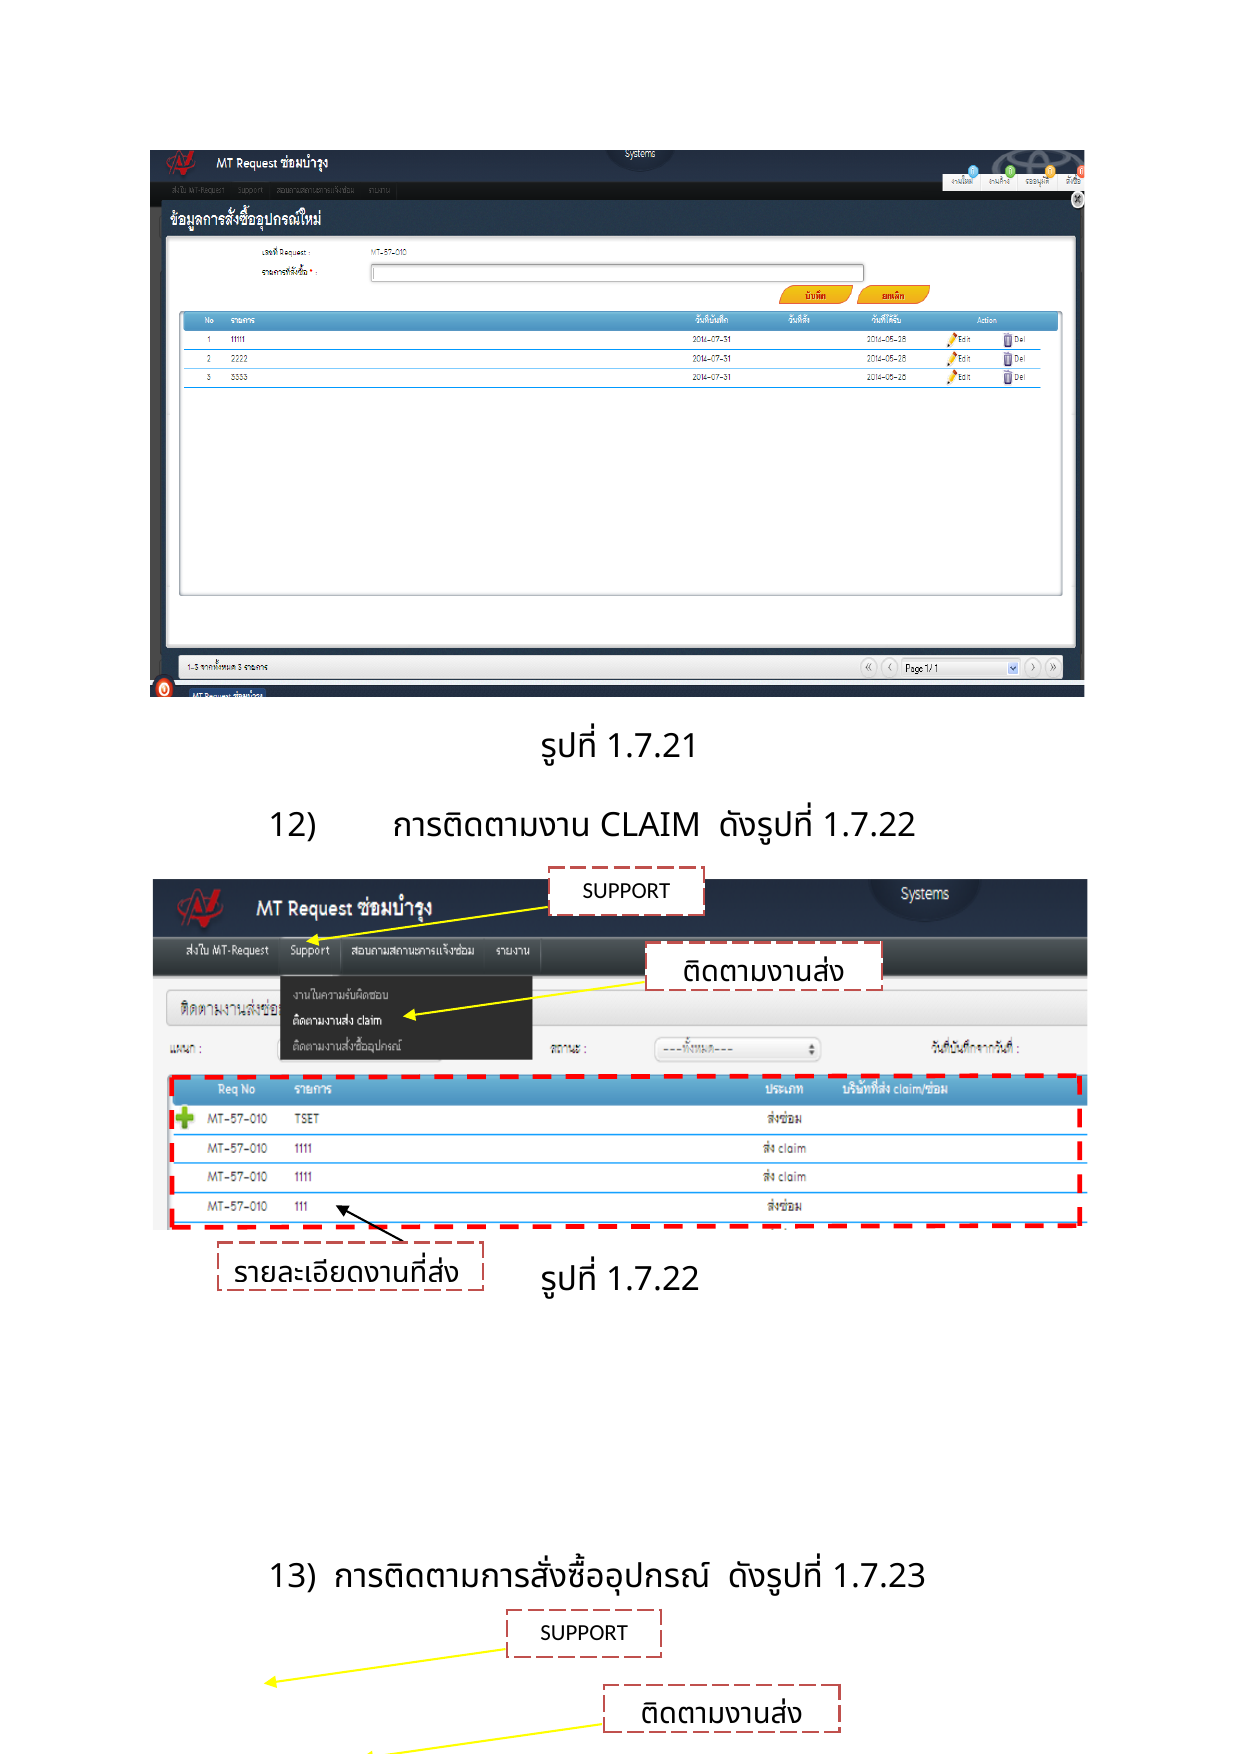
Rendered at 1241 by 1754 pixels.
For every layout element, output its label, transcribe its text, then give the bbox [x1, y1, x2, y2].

text รูปที่ 1.7.21 [150, 722, 1090, 772]
text 13) การติดตามการสั่งซื้ออุปกรณ์ ดังรูปที่ 1.7.23 [268, 1552, 1090, 1603]
text รูปที่ 1.7.22 [150, 1254, 1090, 1305]
picture [150, 150, 1085, 697]
list การติดตามงาน CLAIM ดังรูปที่ 1.7.22 [268, 801, 1090, 851]
picture [152, 879, 1088, 1230]
